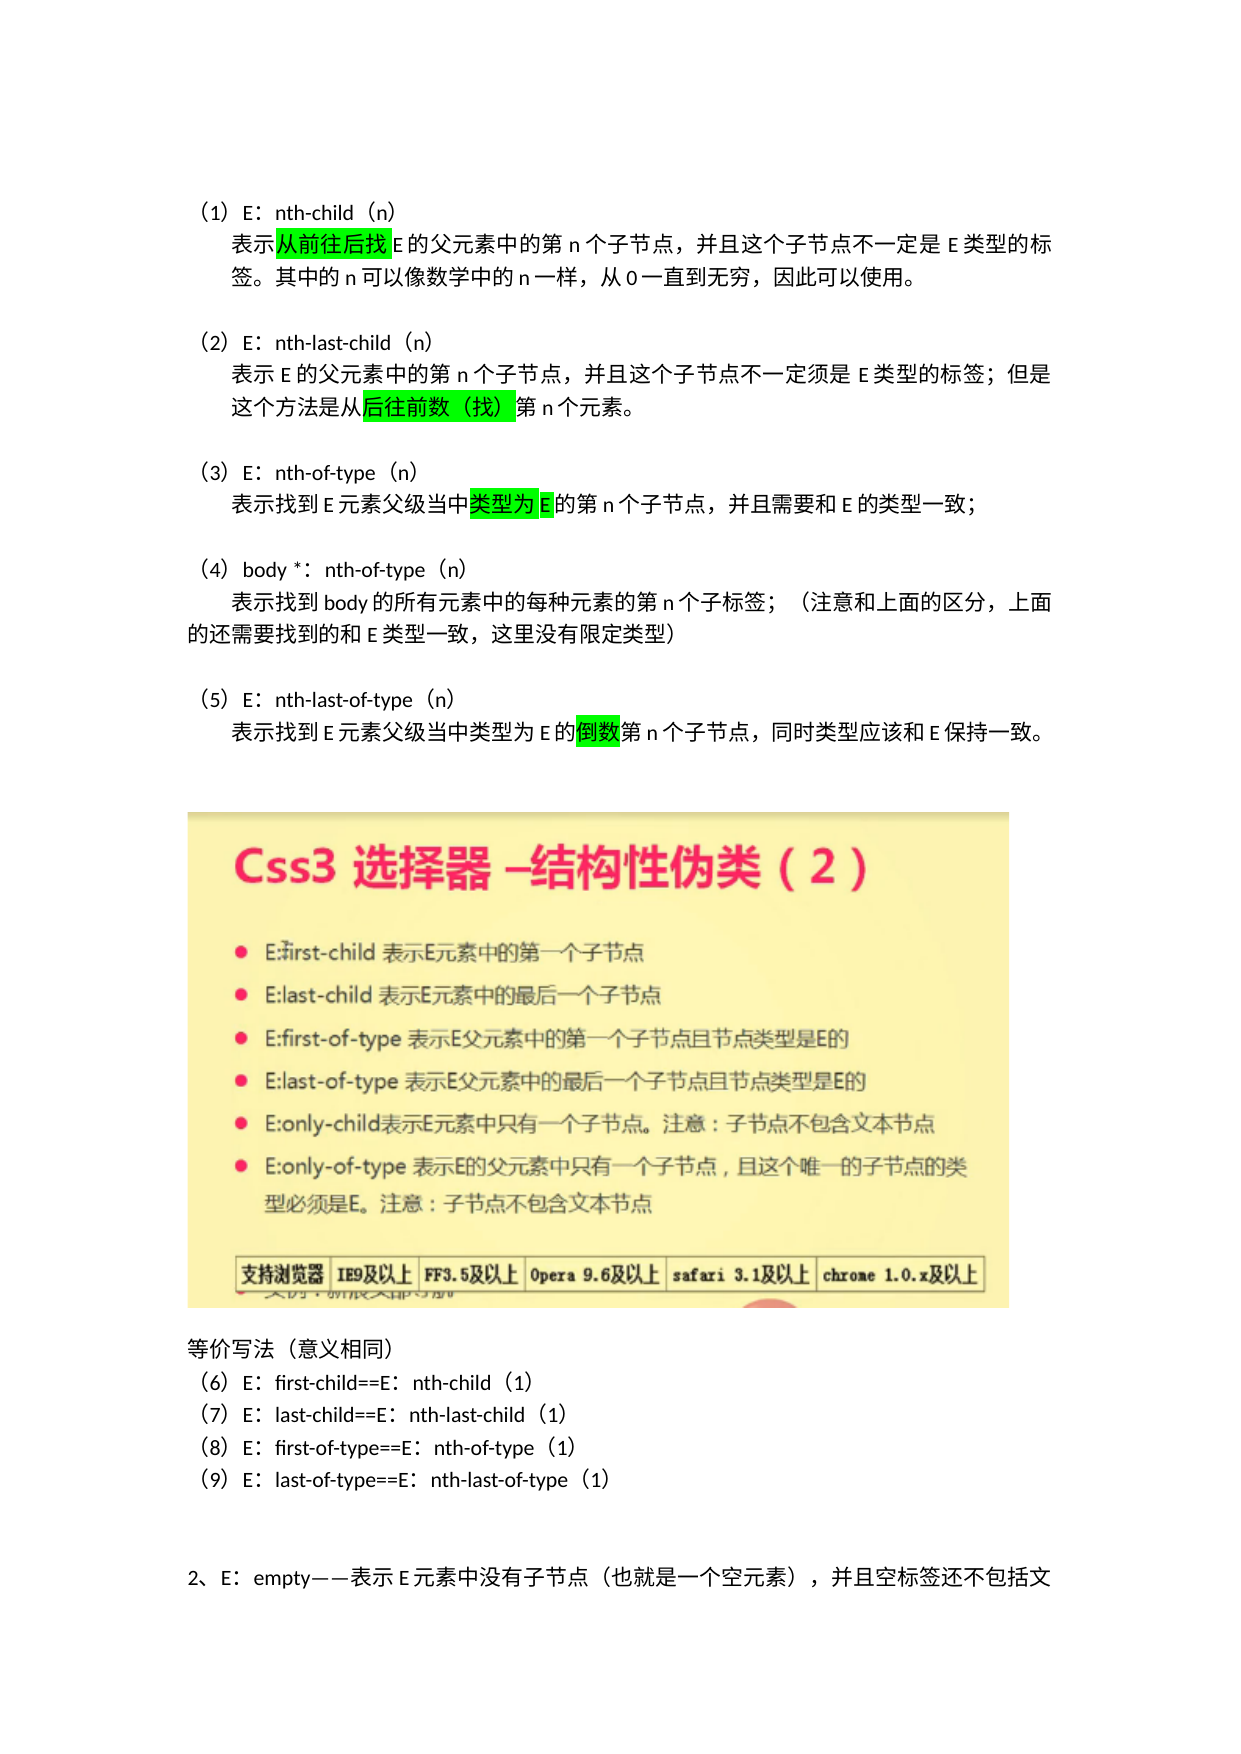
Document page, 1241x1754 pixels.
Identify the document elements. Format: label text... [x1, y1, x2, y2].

list 表示E的父元素中的第n个子节点，并且这个子节点不一定须是E类型的标签；但是这个方法是从后往前数（找）第n个元素。 [231, 357, 1053, 422]
list 表示找到body的所有元素中的每种元素的第n个子标签；（注意和上面的区分，上面的还需要找到的和E类型一致，这里没有限定类型） [187, 584, 1053, 649]
list 等价写法（意义相同） [187, 1332, 1053, 1364]
list （5）E：nth-last-of-type（n） [187, 682, 1053, 714]
list 表示从前往后找E的父元素中的第n个子节点，并且这个子节点不一定是E类型的标签。其中的n可以像数学中的n一样，从0一直到无穷，因此可以使用。 [231, 227, 1053, 292]
list 表示找到E元素父级当中类型为E的倒数第n个子节点，同时类型应该和E保持一致。 [187, 714, 1053, 747]
list E：nth-last-child（n） [187, 324, 1053, 357]
list E：last-child==E：nth-last-child（1） [187, 1397, 1053, 1429]
list E：first-child==E：nth-child（1） [187, 1364, 1053, 1397]
list body *：nth-of-type（n） [187, 552, 1053, 584]
list E：nth-child（n） [187, 194, 1053, 227]
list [187, 1559, 1053, 1592]
list E：first-of-type==E：nth-of-type（1） [187, 1429, 1053, 1462]
list 表示找到E元素父级当中类型为E的第n个子节点，并且需要和E的类型一致； [187, 487, 1053, 519]
list E：last-of-type==E：nth-last-of-type（1） [187, 1462, 1053, 1494]
picture [187, 812, 1010, 1308]
list （3）E：nth-of-type（n） [187, 454, 1053, 487]
